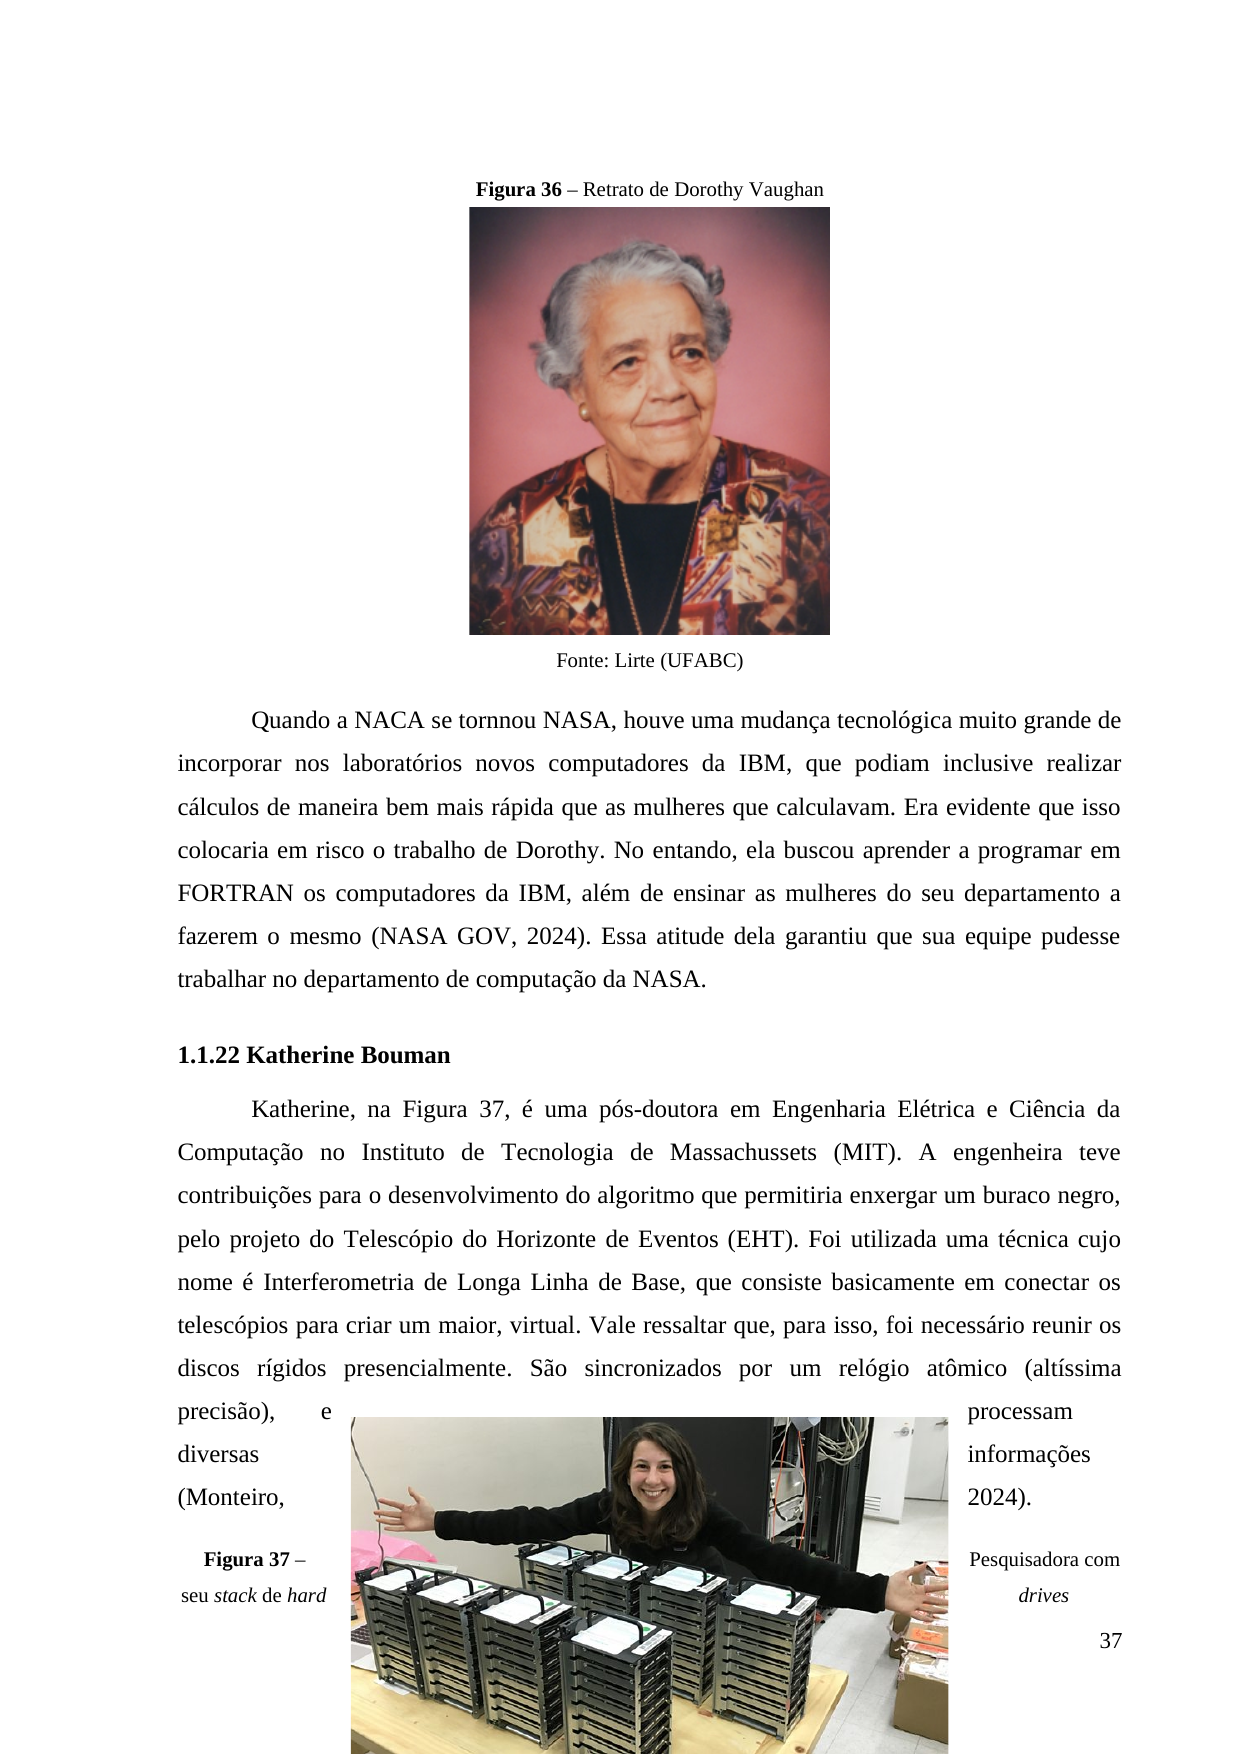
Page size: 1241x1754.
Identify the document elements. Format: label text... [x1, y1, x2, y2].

text Quando a NACA se tornnou NASA, houve uma mudança tecnológica muito grande de incorporar nos laboratórios novos computadores da IBM, que podiam inclusive realizar cálculos de maneira bem mais rápida que as mulheres que calculavam. Era evidente que isso colocaria em risco o trabalho de Dorothy. No entando, ela buscou aprender a programar em FORTRAN os computadores da IBM, além de ensinar as mulheres do seu departamento a fazerem o mesmo (NASA GOV, 2024). Essa atitude dela garantiu que sua equipe pudesse trabalhar no departamento de computação da NASA. [177, 705, 1122, 993]
text Fonte: Lirte (UFABC) [177, 648, 1122, 672]
text Katherine, na Figura 37, é uma pós-doutora em Engenharia Elétrica e Ciência da Computação no Instituto de Tecnologia de Massachussets (MIT). A engenheira teve contribuições para o desenvolvimento do algoritmo que permitiria enxergar um buraco negro, pelo projeto do Telescópio do Horizonte de Eventos (EHT). Foi utilizada uma técnica cujo nome é Interferometria de Longa Linha de Base, que consiste basicamente em conectar os telescópios para criar um maior, virtual. Vale ressaltar que, para isso, foi necessário reunir os discos rígidos presencialmente. São sincronizados por um relógio atômico (altíssima precisão), e processam diversas informações (Monteiro, 2024). [177, 1094, 1122, 1511]
subtitle 1.1.22 Katherine Bouman [177, 1041, 1122, 1069]
picture [469, 207, 830, 635]
text Figura 36 – Retrato de Dorothy Vaughan [177, 177, 1122, 201]
text Figura 37 – Pesquisadora com seu stack de hard drives [949, 1546, 1122, 1607]
text Figura 37 – Pesquisadora com seu stack de hard drives [177, 1546, 350, 1607]
picture [350, 1417, 949, 1754]
